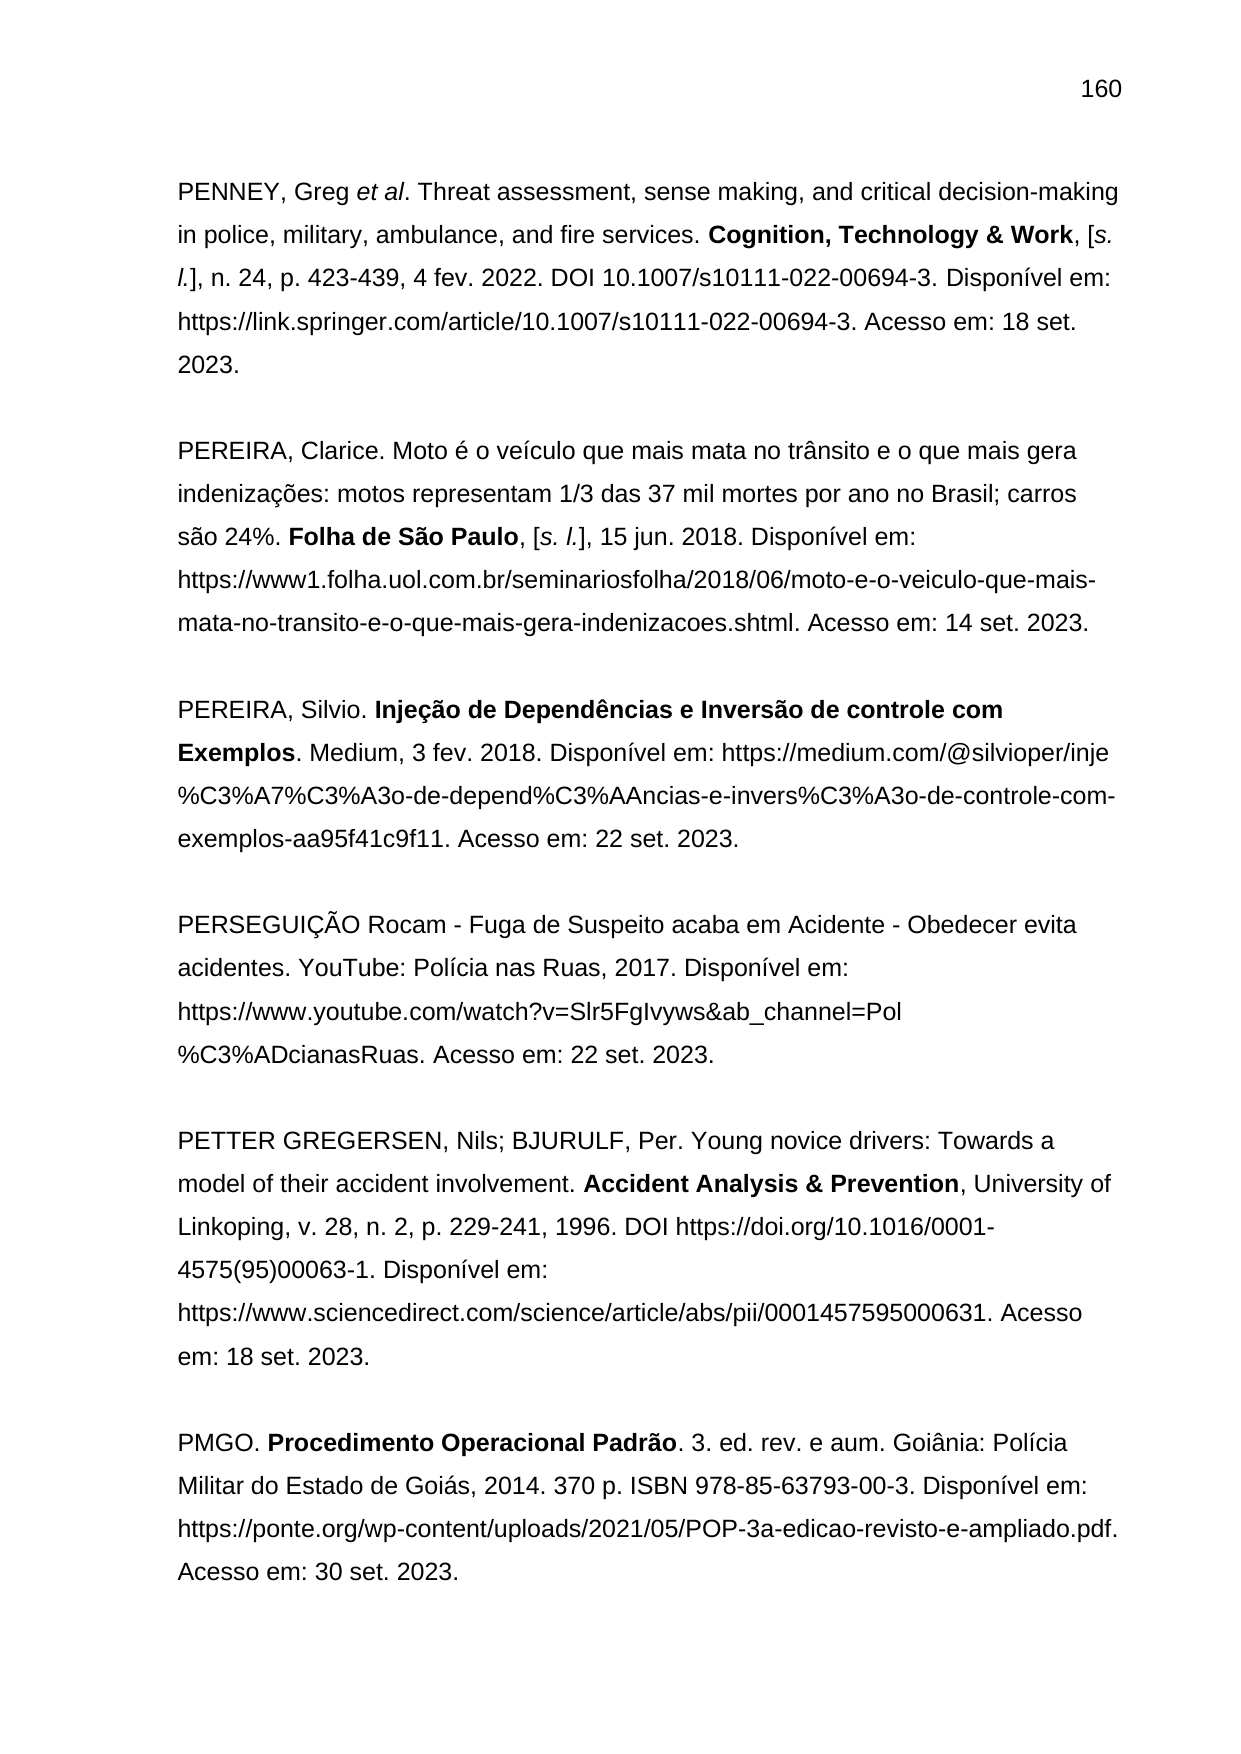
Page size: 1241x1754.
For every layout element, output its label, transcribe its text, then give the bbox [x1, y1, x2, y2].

text PEREIRA, Clarice. Moto é o veículo que mais mata no trânsito e o que mais gera indenizações: motos representam 1/3 das 37 mil mortes por ano no Brasil; carros são 24%. Folha de São Paulo, [s. l.], 15 jun. 2018. Disponível em: https://www1.folha.uol.com.br/seminariosfolha/2018/06/moto-e-o-veiculo-que-mais-mata-no-transito-e-o-que-mais-gera-indenizacoes.shtml. Acesso em: 14 set. 2023. [177, 436, 1122, 637]
text PMGO. Procedimento Operacional Padrão. 3. ed. rev. e aum. Goiânia: Polícia Militar do Estado de Goiás, 2014. 370 p. ISBN 978-85-63793-00-3. Disponível em: https://ponte.org/wp-content/uploads/2021/05/POP-3a-edicao-revisto-e-ampliado.pdf. Acesso em: 30 set. 2023. [177, 1428, 1122, 1586]
text PETTER GREGERSEN, Nils; BJURULF, Per. Young novice drivers: Towards a model of their accident involvement. Accident Analysis & Prevention, University of Linkoping, v. 28, n. 2, p. 229-241, 1996. DOI https://doi.org/10.1016/0001-4575(95)00063-1. Disponível em: https://www.sciencedirect.com/science/article/abs/pii/0001457595000631. Acesso em: 18 set. 2023. [177, 1126, 1122, 1370]
text PEREIRA, Silvio. Injeção de Dependências e Inversão de controle com Exemplos. Medium, 3 fev. 2018. Disponível em: https://medium.com/@silvioper/inje%C3%A7%C3%A3o-de-depend%C3%AAncias-e-invers%C3%A3o-de-controle-com-exemplos-aa95f41c9f11. Acesso em: 22 set. 2023. [177, 695, 1122, 853]
text PERSEGUIÇÃO Rocam - Fuga de Suspeito acaba em Acidente - Obedecer evita acidentes. YouTube: Polícia nas Ruas, 2017. Disponível em: https://www.youtube.com/watch?v=Slr5FgIvyws&ab_channel=Pol%C3%ADcianasRuas. Acesso em: 22 set. 2023. [177, 910, 1122, 1068]
text PENNEY, Greg et al. Threat assessment, sense making, and critical decision-making in police, military, ambulance, and fire services. Cognition, Technology & Work, [s. l.], n. 24, p. 423-439, 4 fev. 2022. DOI 10.1007/s10111-022-00694-3. Disponível em: https://link.springer.com/article/10.1007/s10111-022-00694-3. Acesso em: 18 set. 2023. [177, 177, 1122, 378]
